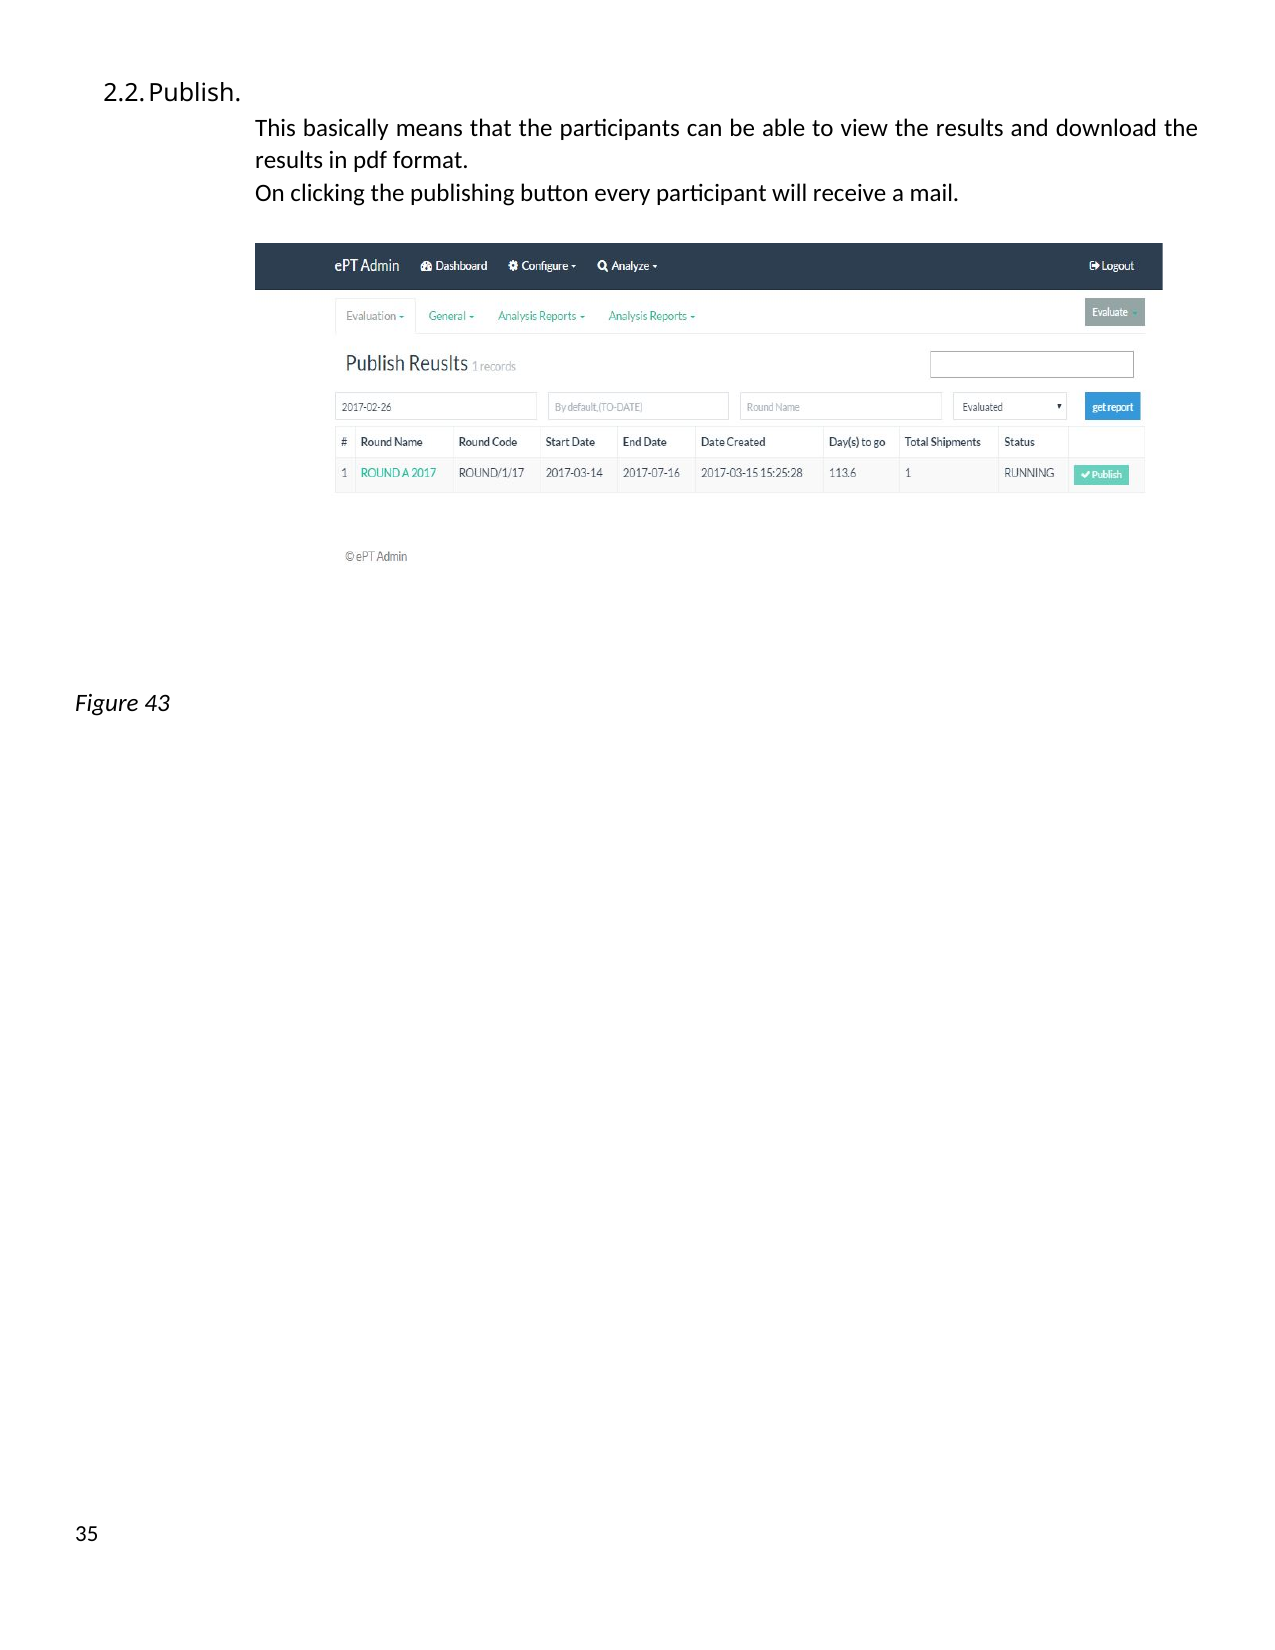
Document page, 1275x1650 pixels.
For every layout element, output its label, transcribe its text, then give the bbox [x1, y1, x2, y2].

subtitle Publish. [103, 75, 1200, 109]
list This basically means that the participants can be able to view the results and download the results in pdf format. [255, 112, 1200, 175]
text Figure 43 [75, 687, 1200, 717]
picture [255, 243, 1163, 668]
list On clicking the publishing button every participant will receive a mail. [255, 178, 1200, 208]
